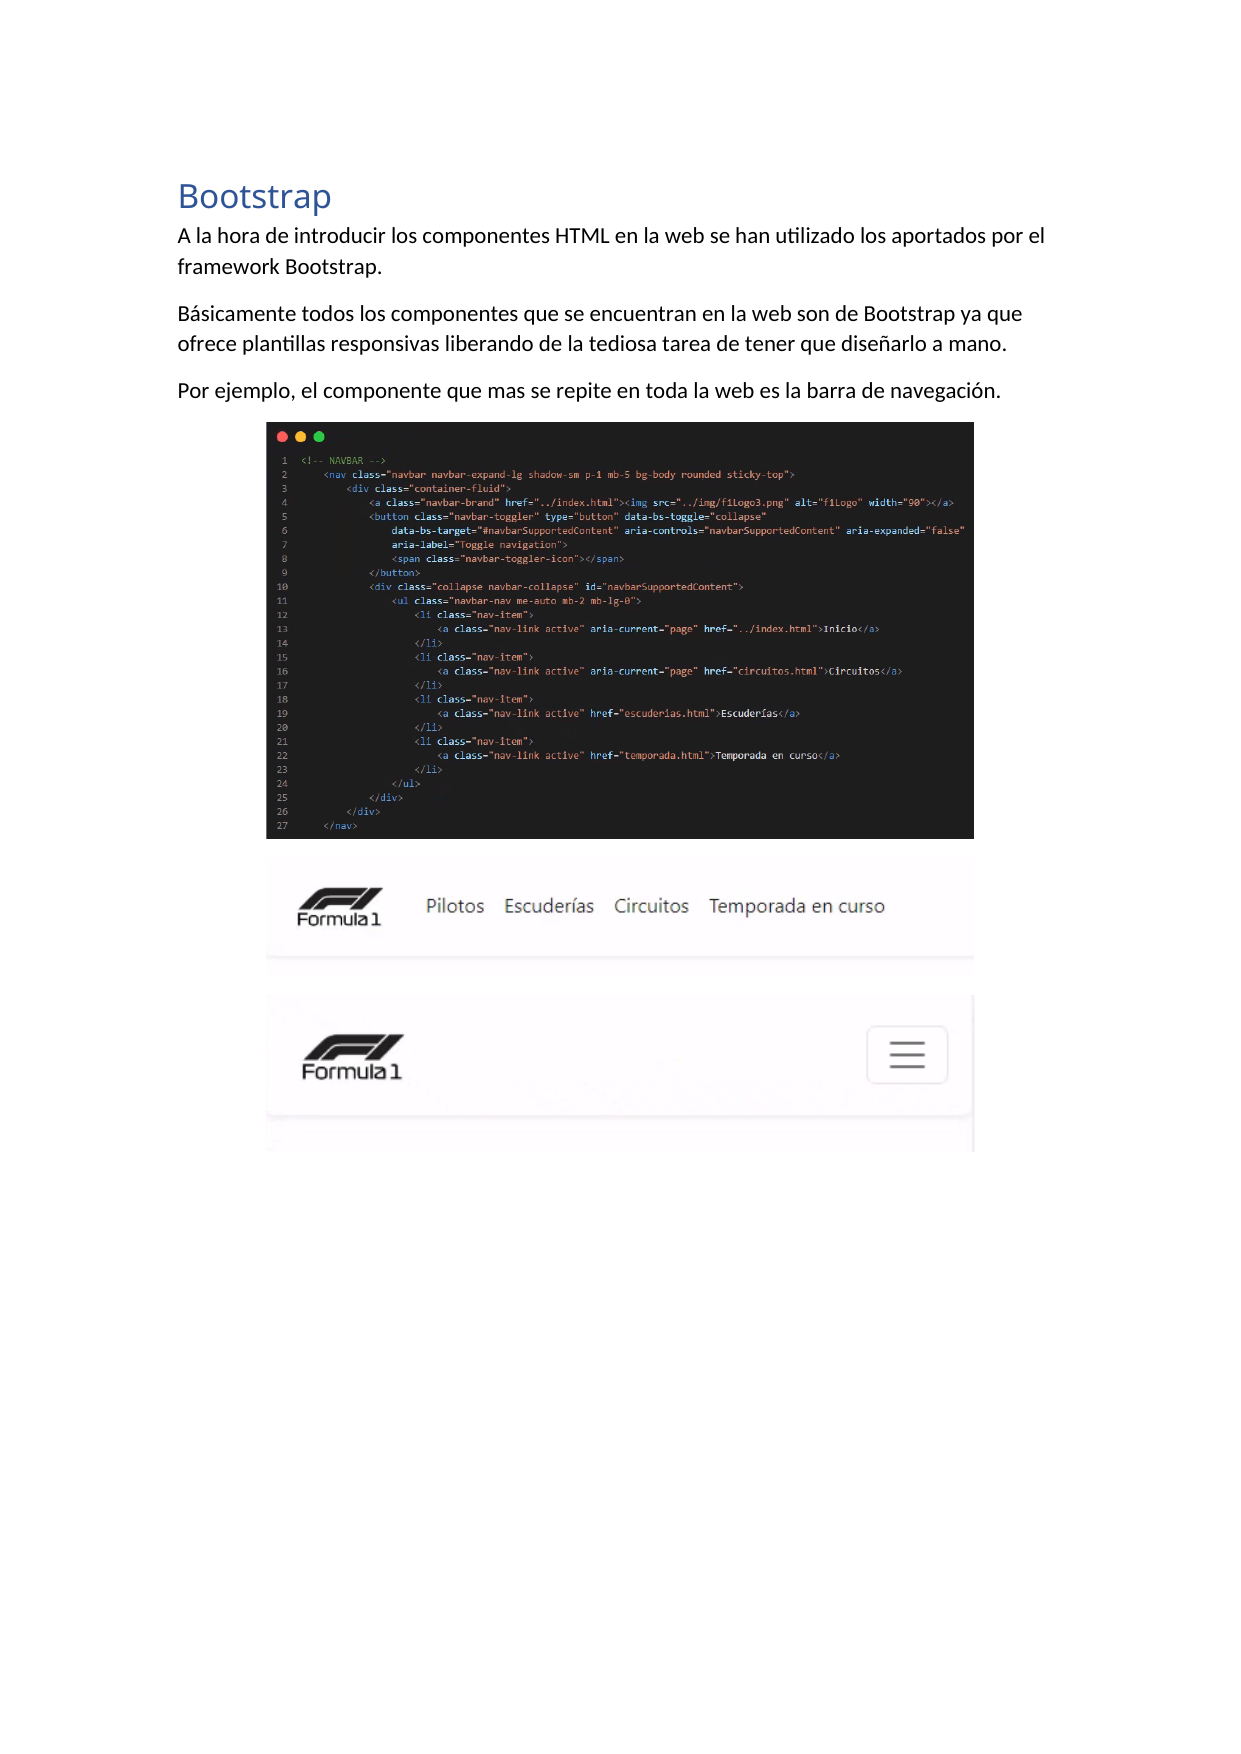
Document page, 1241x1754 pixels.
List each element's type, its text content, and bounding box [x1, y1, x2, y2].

picture [266, 857, 974, 977]
text Por ejemplo, el componente que mas se repite en toda la web es la barra de navegación. [177, 376, 1063, 404]
picture [265, 995, 975, 1152]
subtitle Bootstrap [177, 173, 1063, 218]
text A la hora de introducir los componentes HTML en la web se han utilizado los aportados por el framework Bootstrap. [177, 222, 1063, 280]
picture [266, 422, 974, 839]
text Básicamente todos los componentes que se encuentran en la web son de Bootstrap ya que ofrece plantillas responsivas liberando de la tediosa tarea de tener que diseñarlo a mano. [177, 299, 1063, 357]
